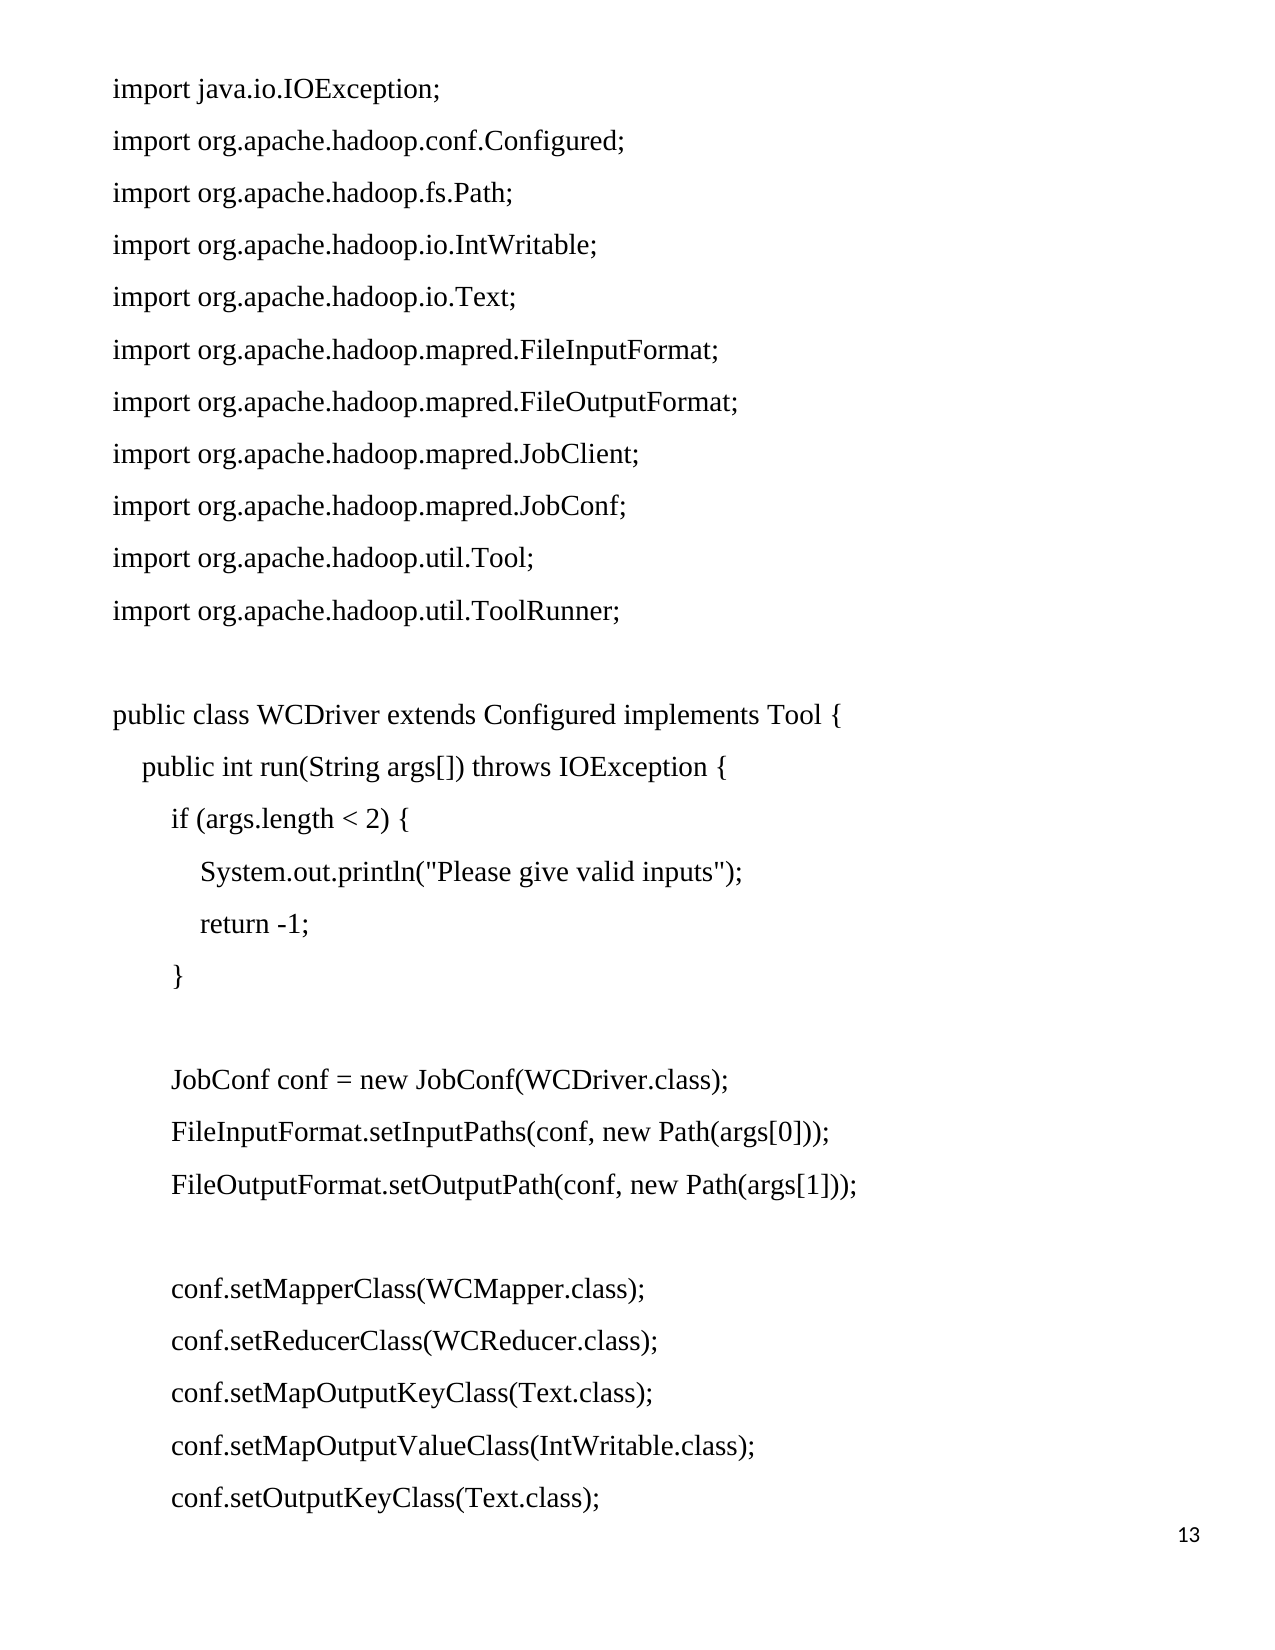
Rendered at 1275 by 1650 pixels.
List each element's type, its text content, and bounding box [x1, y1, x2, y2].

text public int run(String args[]) throws IOException { [112, 749, 1200, 783]
text conf.setOutputKeyClass(Text.class); [112, 1480, 1200, 1513]
text import org.apache.hadoop.mapred.FileInputFormat; [112, 332, 1200, 365]
text FileInputFormat.setInputPaths(conf, new Path(args[0])); [112, 1114, 1200, 1148]
text import org.apache.hadoop.util.Tool; [112, 541, 1200, 574]
text conf.setMapOutputValueClass(IntWritable.class); [112, 1428, 1200, 1461]
text import org.apache.hadoop.io.Text; [112, 279, 1200, 313]
text conf.setMapperClass(WCMapper.class); [112, 1271, 1200, 1305]
text import org.apache.hadoop.mapred.FileOutputFormat; [112, 384, 1200, 417]
text import java.io.IOException; [112, 71, 1200, 104]
text import org.apache.hadoop.util.ToolRunner; [112, 593, 1200, 626]
text public class WCDriver extends Configured implements Tool { [112, 697, 1200, 731]
text conf.setReducerClass(WCReducer.class); [112, 1323, 1200, 1357]
text import org.apache.hadoop.conf.Configured; [112, 123, 1200, 157]
text if (args.length < 2) { [112, 801, 1200, 835]
text System.out.println("Please give valid inputs"); [112, 854, 1200, 887]
text return -1; [112, 906, 1200, 939]
text JobConf conf = new JobConf(WCDriver.class); [112, 1062, 1200, 1096]
text import org.apache.hadoop.mapred.JobClient; [112, 436, 1200, 470]
text FileOutputFormat.setOutputPath(conf, new Path(args[1])); [112, 1167, 1200, 1200]
text conf.setMapOutputKeyClass(Text.class); [112, 1376, 1200, 1409]
text import org.apache.hadoop.mapred.JobConf; [112, 488, 1200, 522]
text } [112, 958, 1200, 992]
text import org.apache.hadoop.io.IntWritable; [112, 227, 1200, 261]
text import org.apache.hadoop.fs.Path; [112, 175, 1200, 209]
